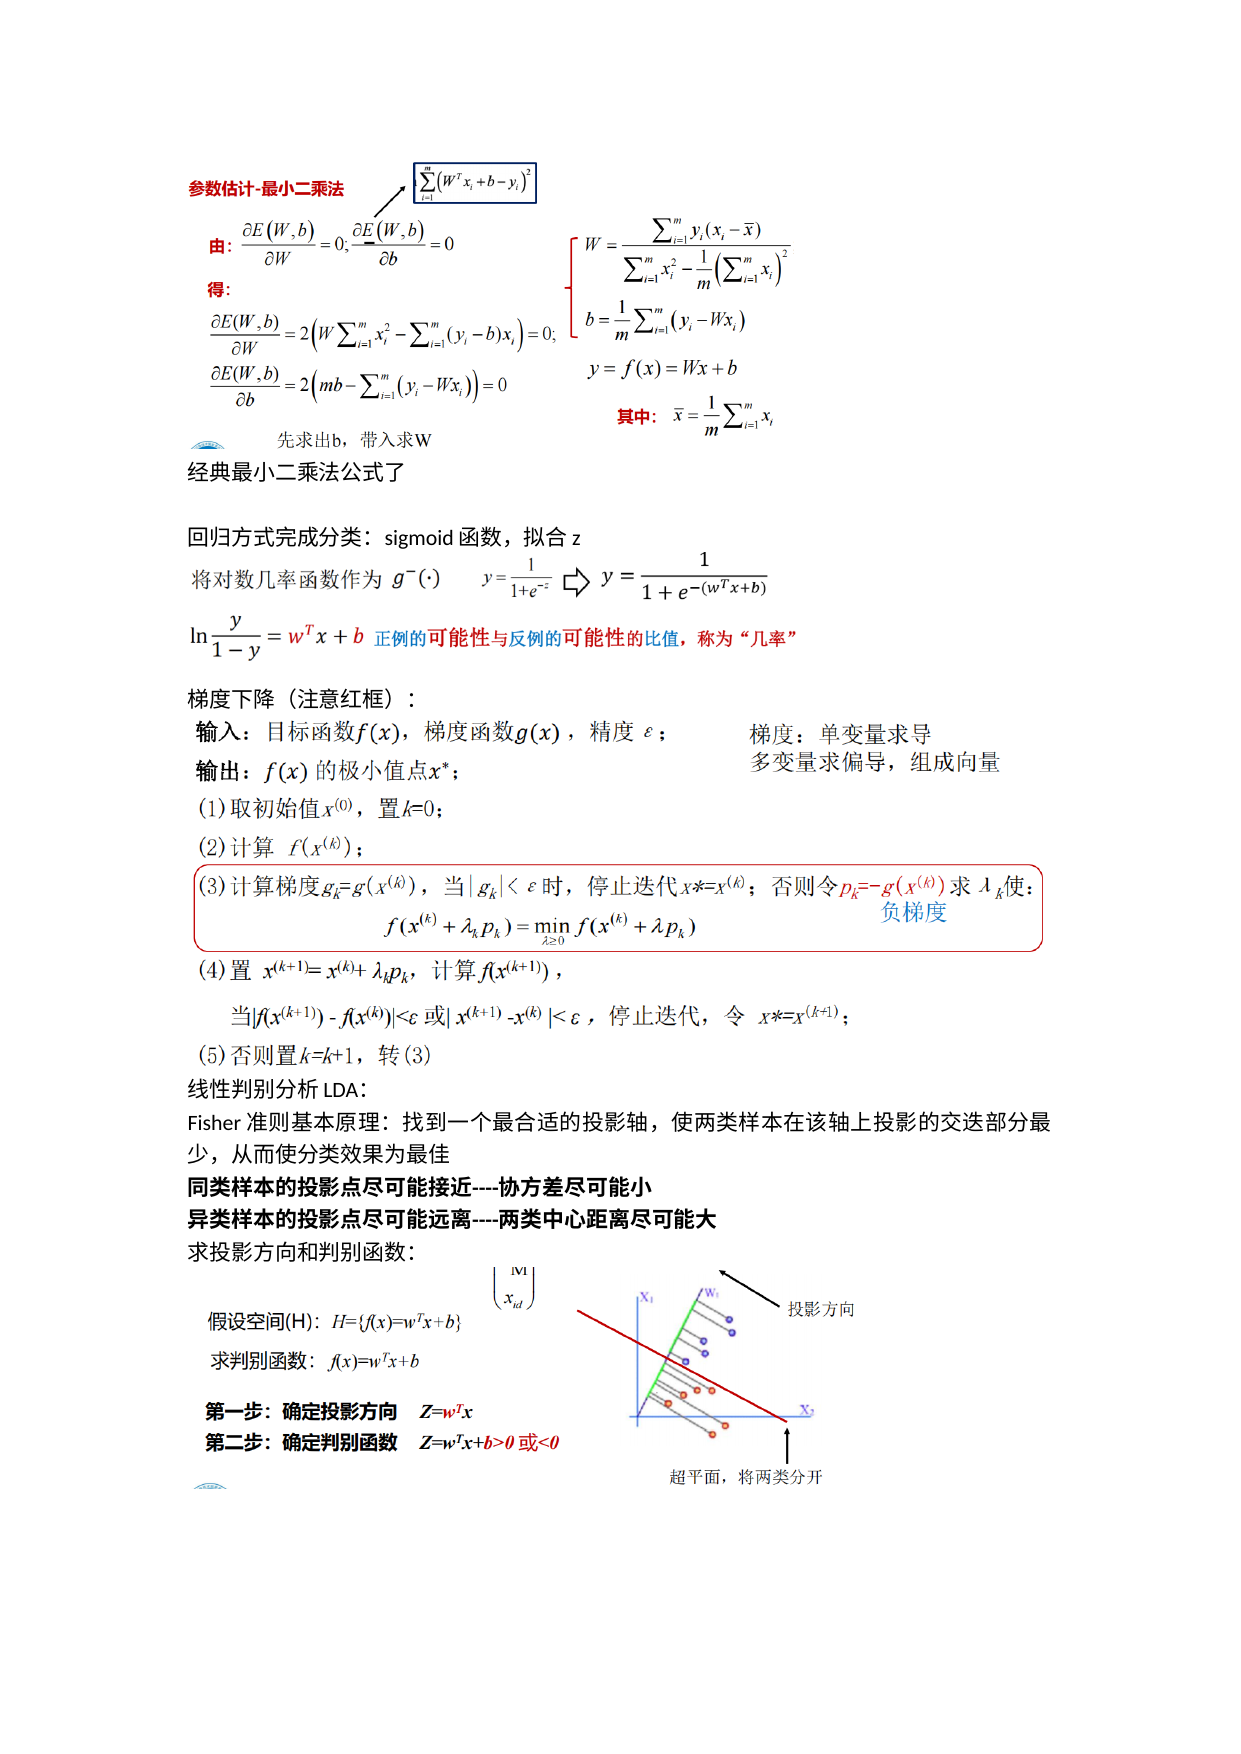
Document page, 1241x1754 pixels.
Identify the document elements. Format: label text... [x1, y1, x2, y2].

text 回归方式完成分类：sigmoid函数，拟合z [187, 519, 1053, 552]
text 经典最小二乘法公式了 [187, 454, 1053, 487]
picture [187, 1267, 879, 1489]
picture [187, 162, 794, 449]
text 异类样本的投影点尽可能远离----两类中心距离尽可能大 [187, 1202, 1053, 1234]
text 求投影方向和判别函数： [187, 1234, 1053, 1267]
text 线性判别分析LDA： [187, 1072, 1053, 1104]
picture [187, 552, 796, 661]
text Fisher准则基本原理：找到一个最合适的投影轴，使两类样本在该轴上投影的交迭部分最少，从而使分类效果为最佳 [187, 1104, 1053, 1169]
text 同类样本的投影点尽可能接近----协方差尽可能小 [187, 1169, 1053, 1202]
text 梯度下降（注意红框）： [187, 682, 1053, 714]
picture [187, 714, 1052, 1070]
